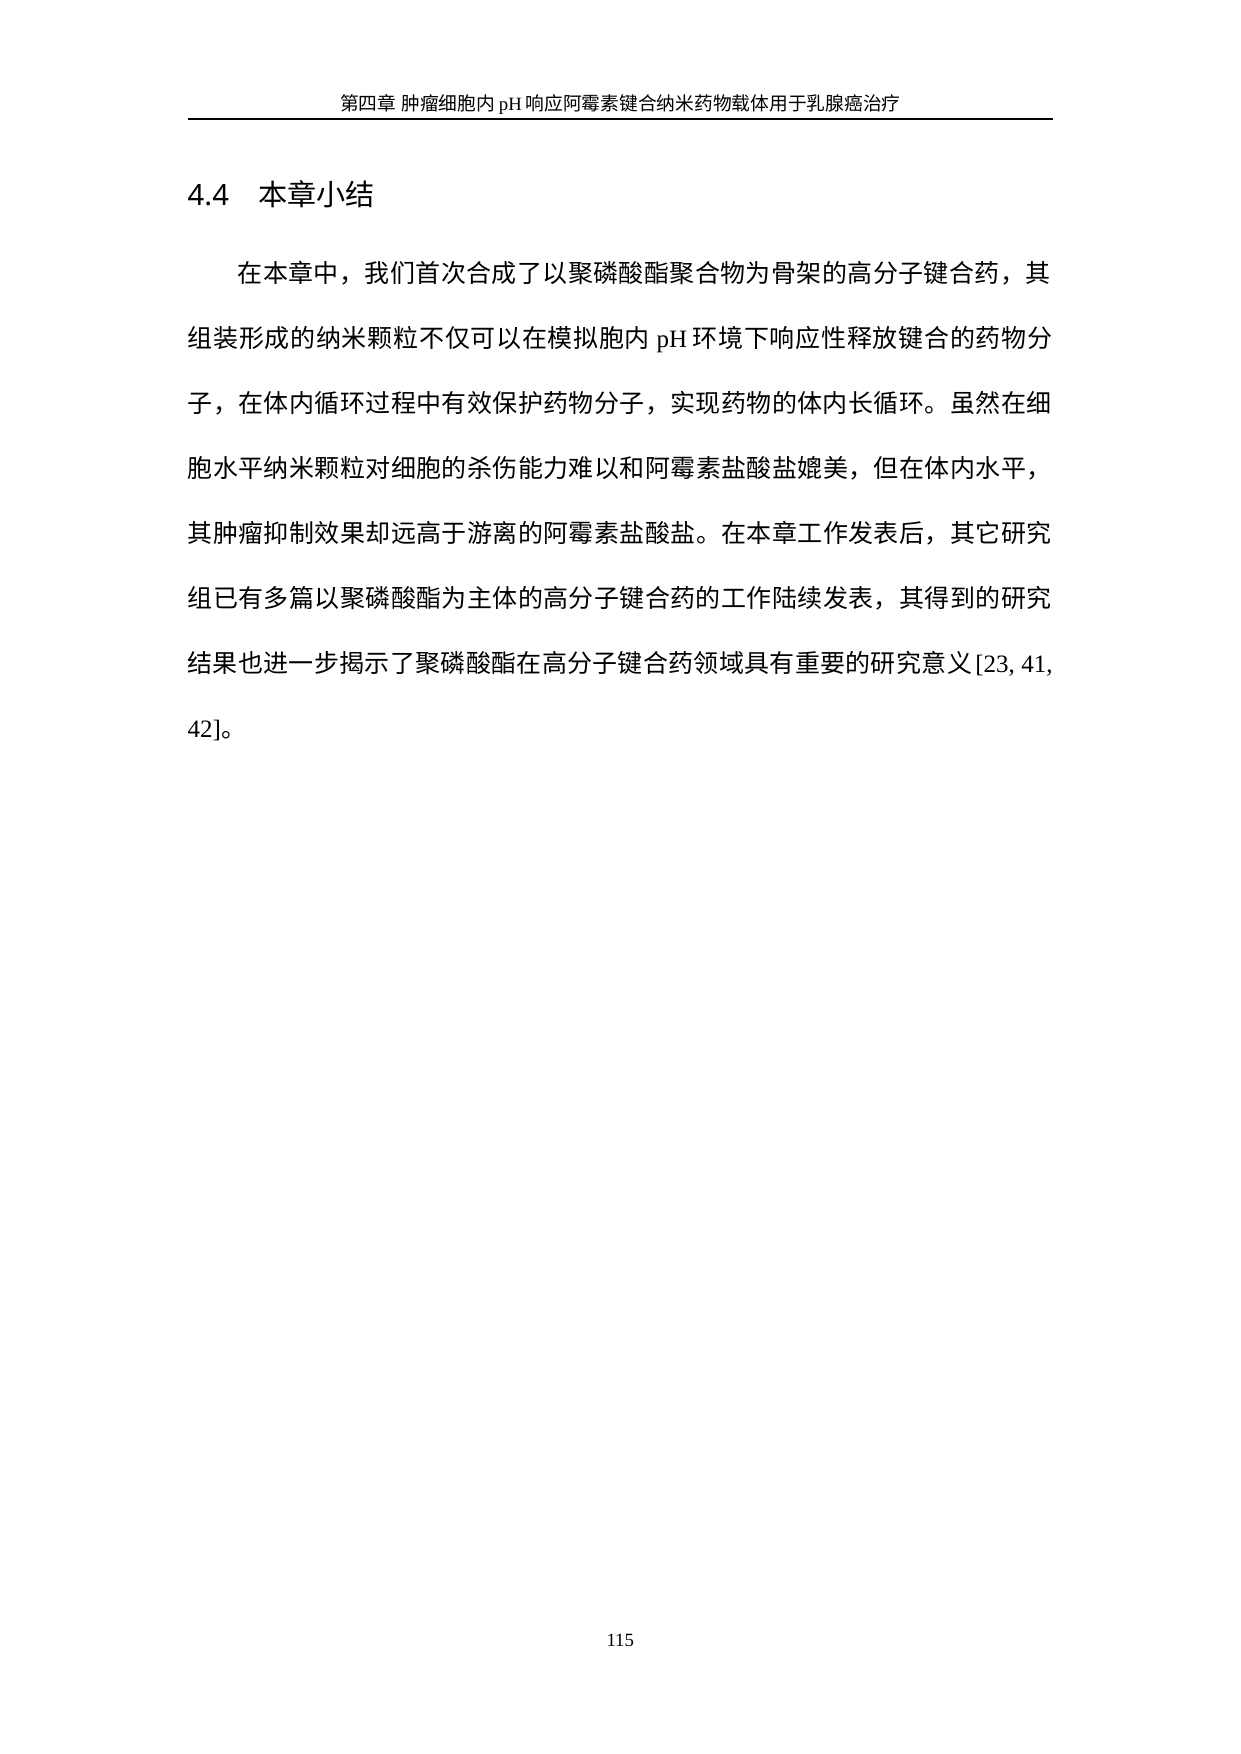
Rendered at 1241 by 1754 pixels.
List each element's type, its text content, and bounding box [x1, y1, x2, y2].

subtitle 4.4 本章小结 [187, 162, 1053, 227]
text 在本章中，我们首次合成了以聚磷酸酯聚合物为骨架的高分子键合药，其组装形成的纳米颗粒不仅可以在模拟胞内pH环境下响应性释放键合的药物分子，在体内循环过程中有效保护药物分子，实现药物的体内长循环。虽然在细胞水平纳米颗粒对细胞的杀伤能力难以和阿霉素盐酸盐媲美，但在体内水平，其肿瘤抑制效果却远高于游离的阿霉素盐酸盐。在本章工作发表后，其它研究组已有多篇以聚磷酸酯为主体的高分子键合药的工作陆续发表，其得到的研究结果也进一步揭示了聚磷酸酯在高分子键合药领域具有重要的研究意义[23, 41, 42]。 [187, 239, 1053, 759]
